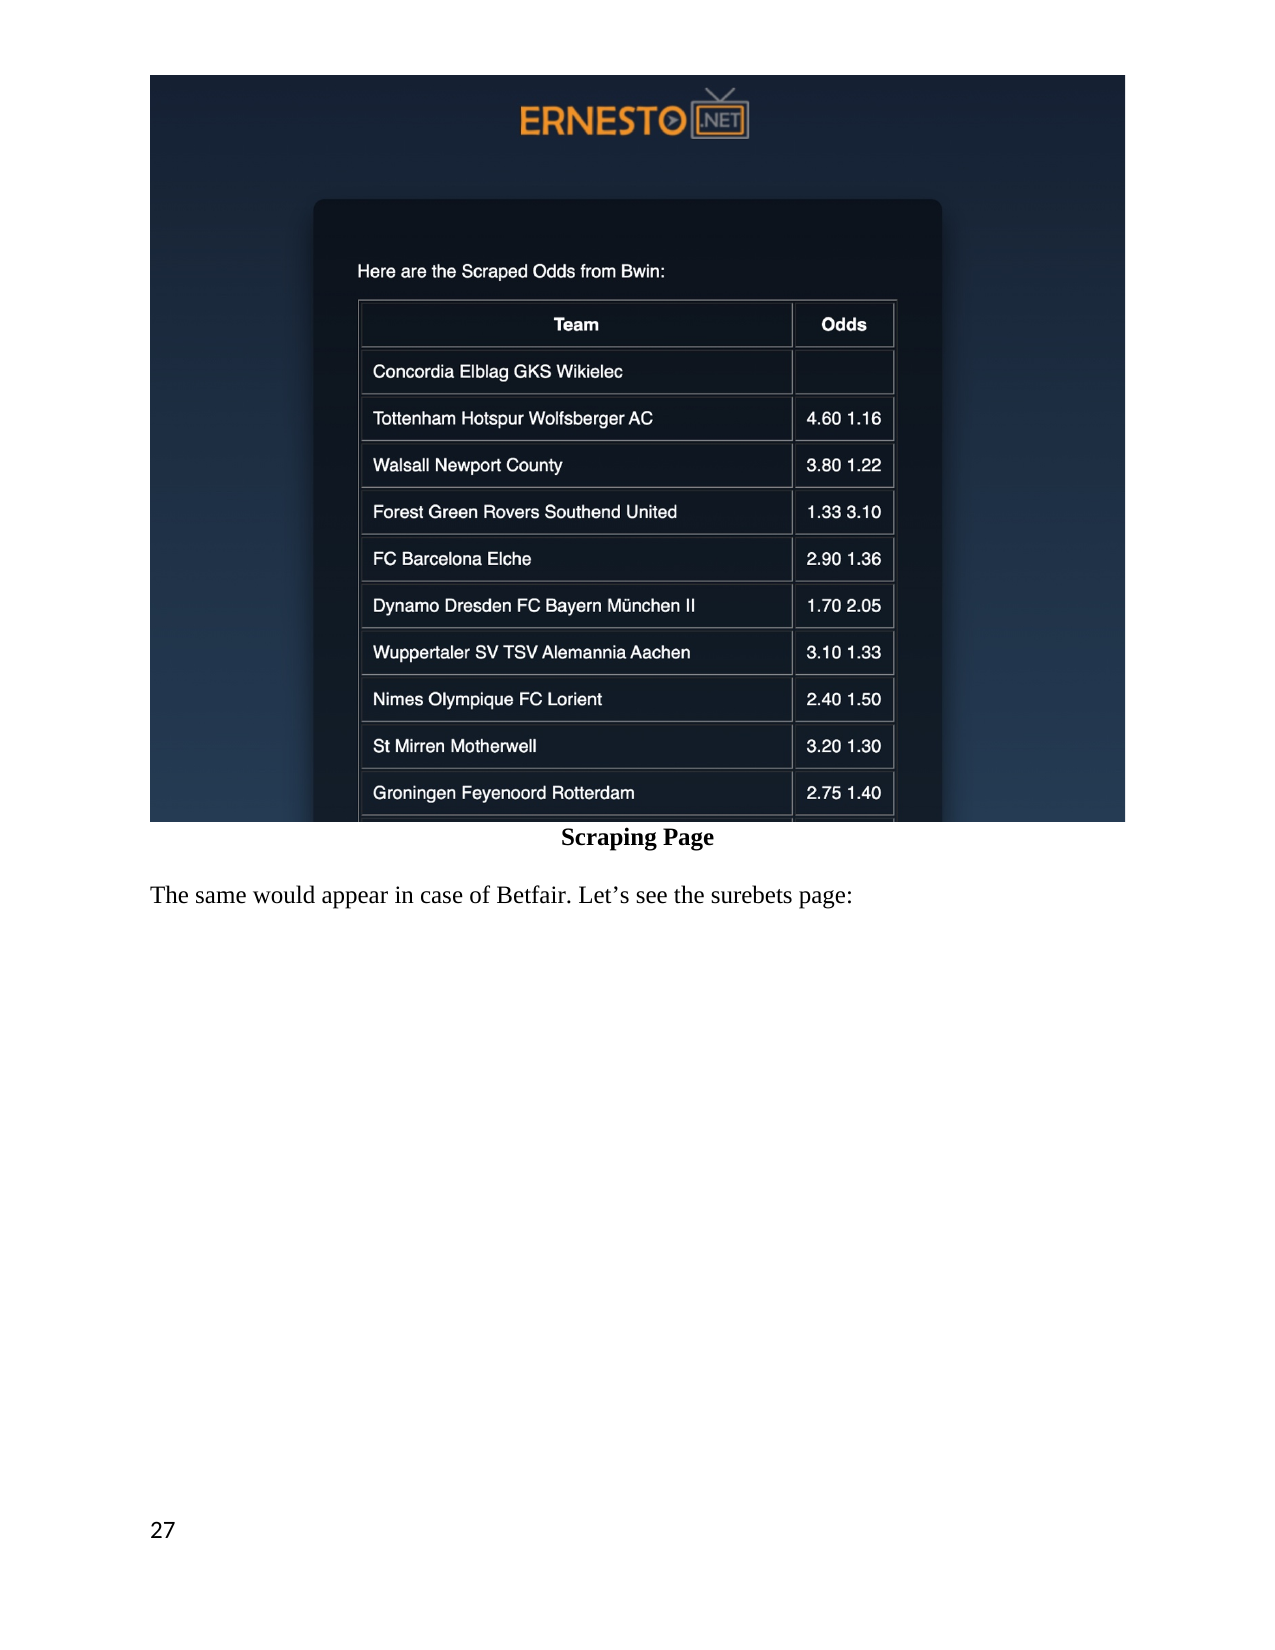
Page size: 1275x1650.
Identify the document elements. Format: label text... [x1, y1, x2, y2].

text The same would appear in case of Betfair. Let’s see the surebets page: [150, 880, 1125, 909]
picture [150, 75, 1125, 822]
text Scraping Page [150, 822, 1125, 851]
